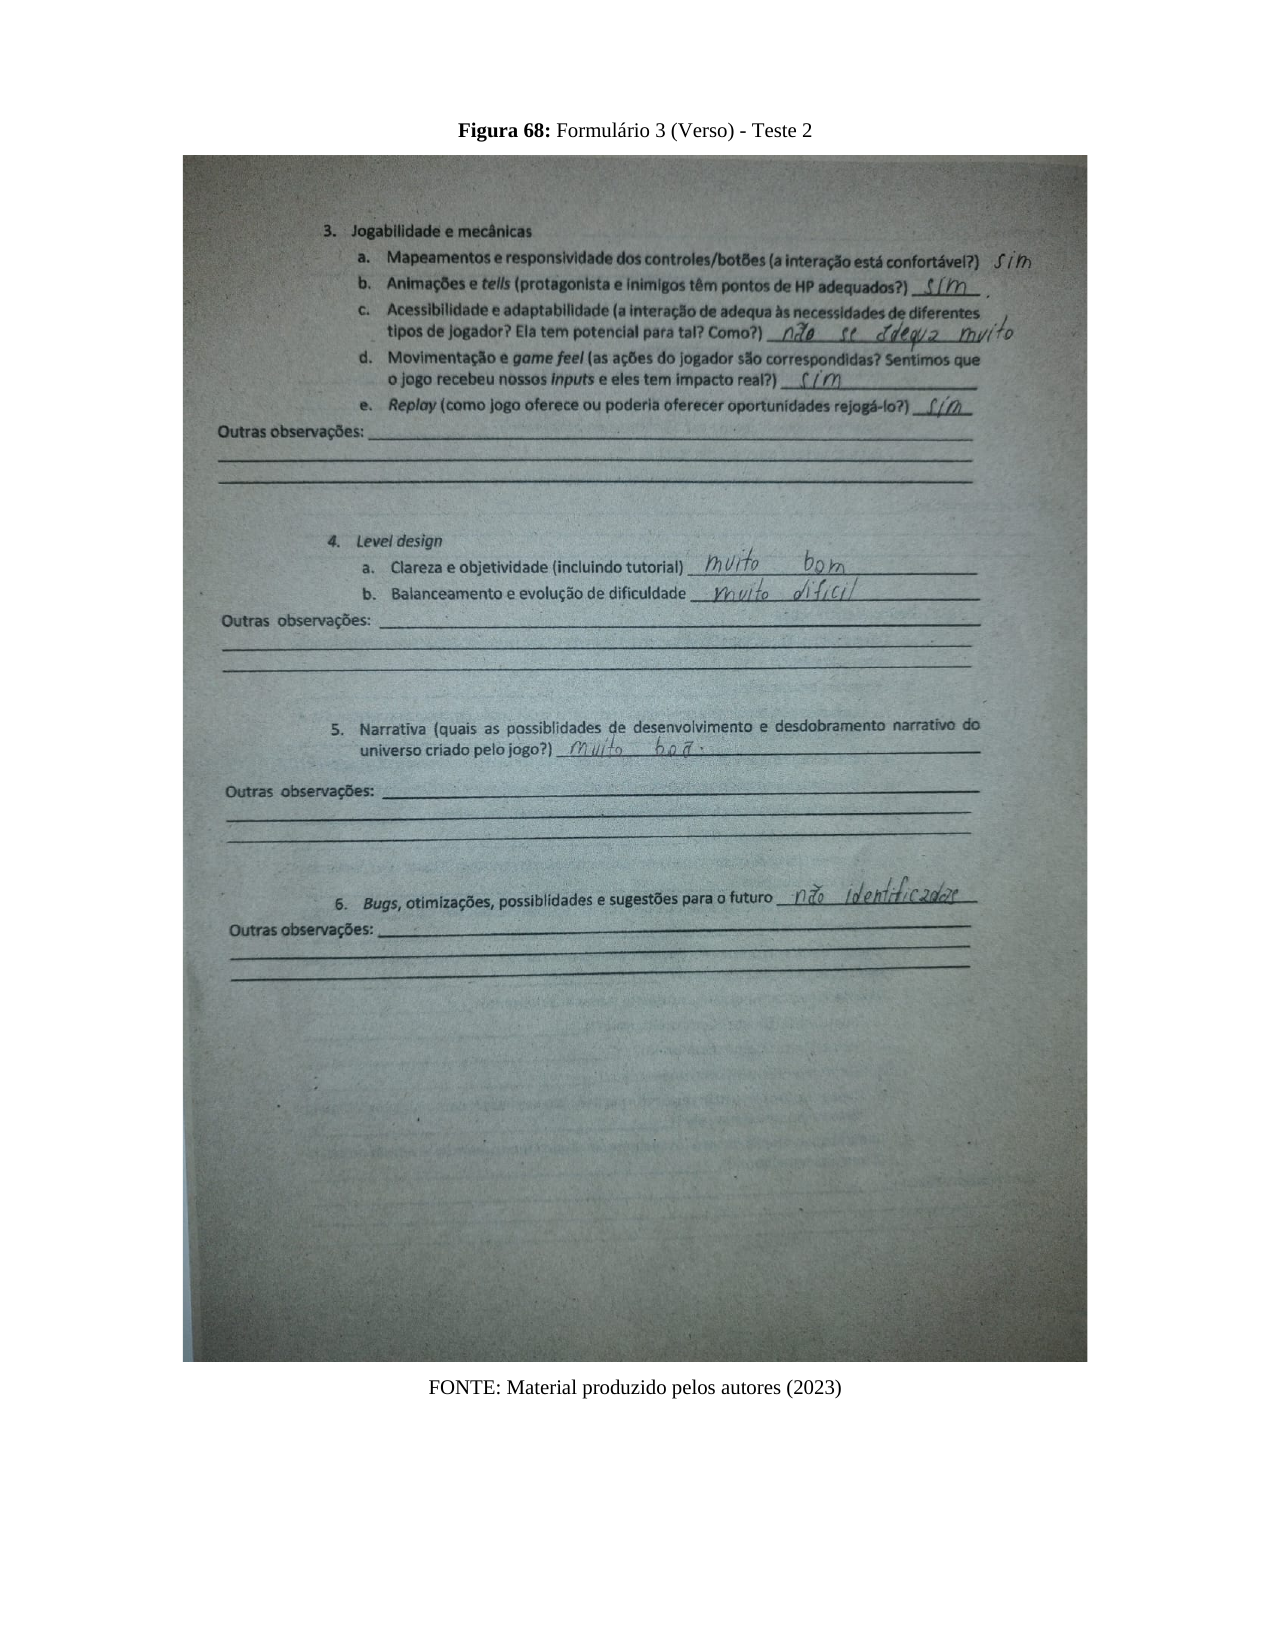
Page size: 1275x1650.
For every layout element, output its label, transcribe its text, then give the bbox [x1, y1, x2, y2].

text FONTE: Material produzido pelos autores (2023) [118, 1375, 1152, 1399]
picture [182, 155, 1088, 1362]
